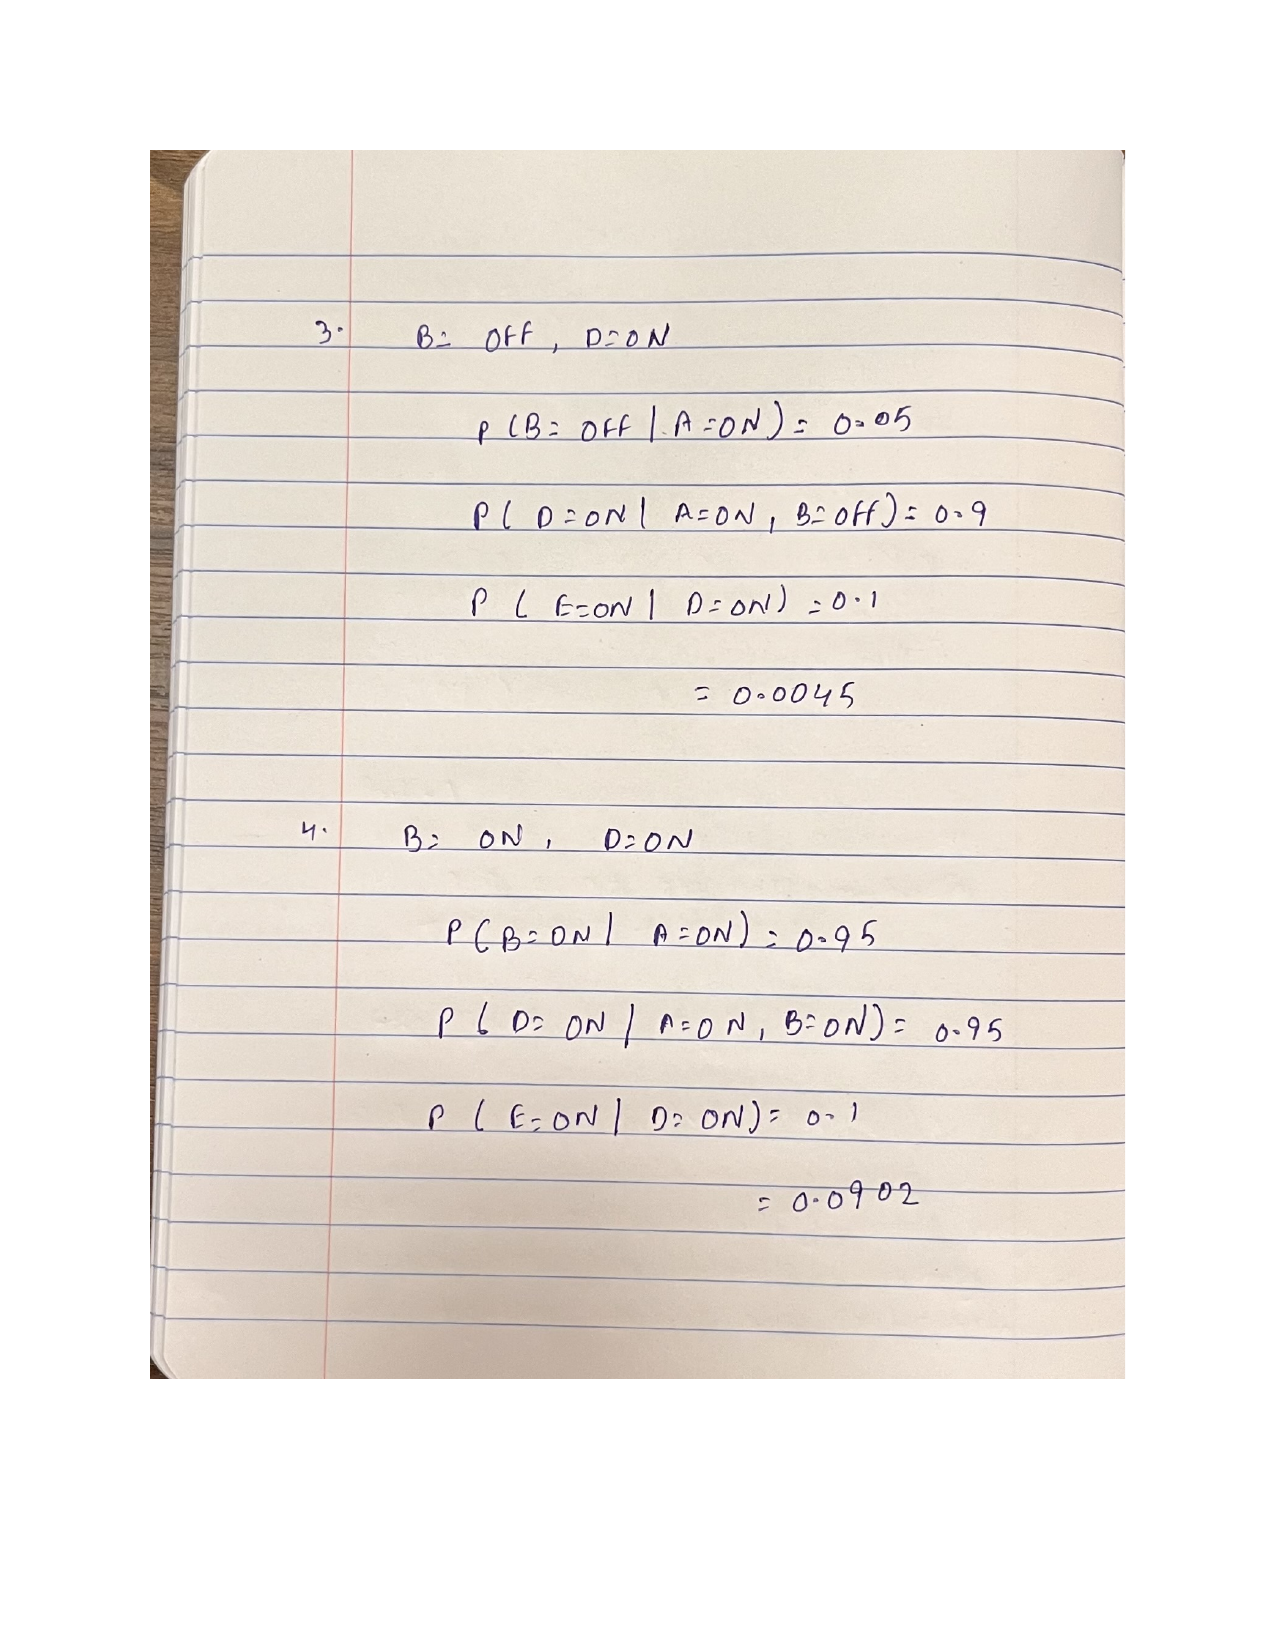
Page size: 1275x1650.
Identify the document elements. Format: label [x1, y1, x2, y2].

picture [150, 150, 1125, 1379]
